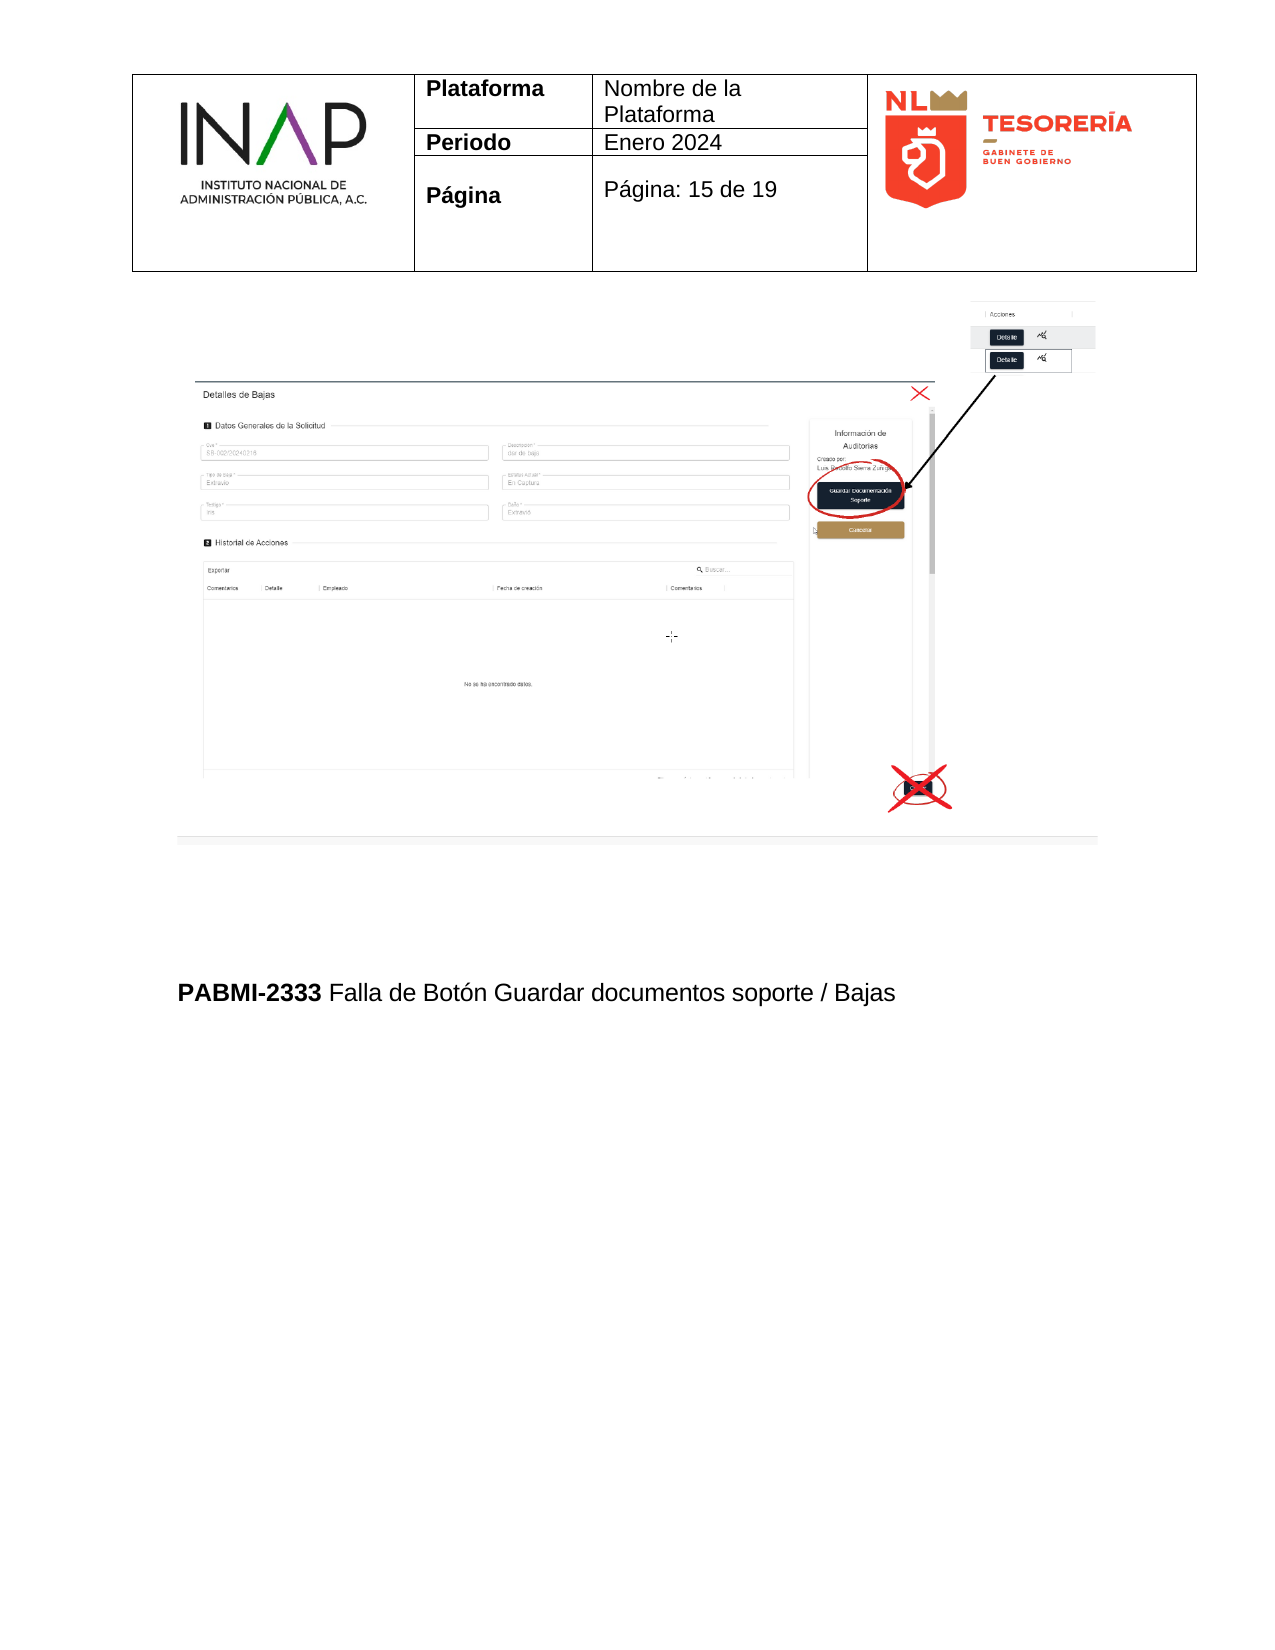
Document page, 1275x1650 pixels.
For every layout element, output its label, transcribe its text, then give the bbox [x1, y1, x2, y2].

picture [177, 300, 1098, 845]
picture [143, 86, 400, 221]
text PABMI-2333 Falla de Botón Guardar documentos soporte / Bajas [177, 978, 1098, 1006]
picture [878, 89, 1135, 208]
